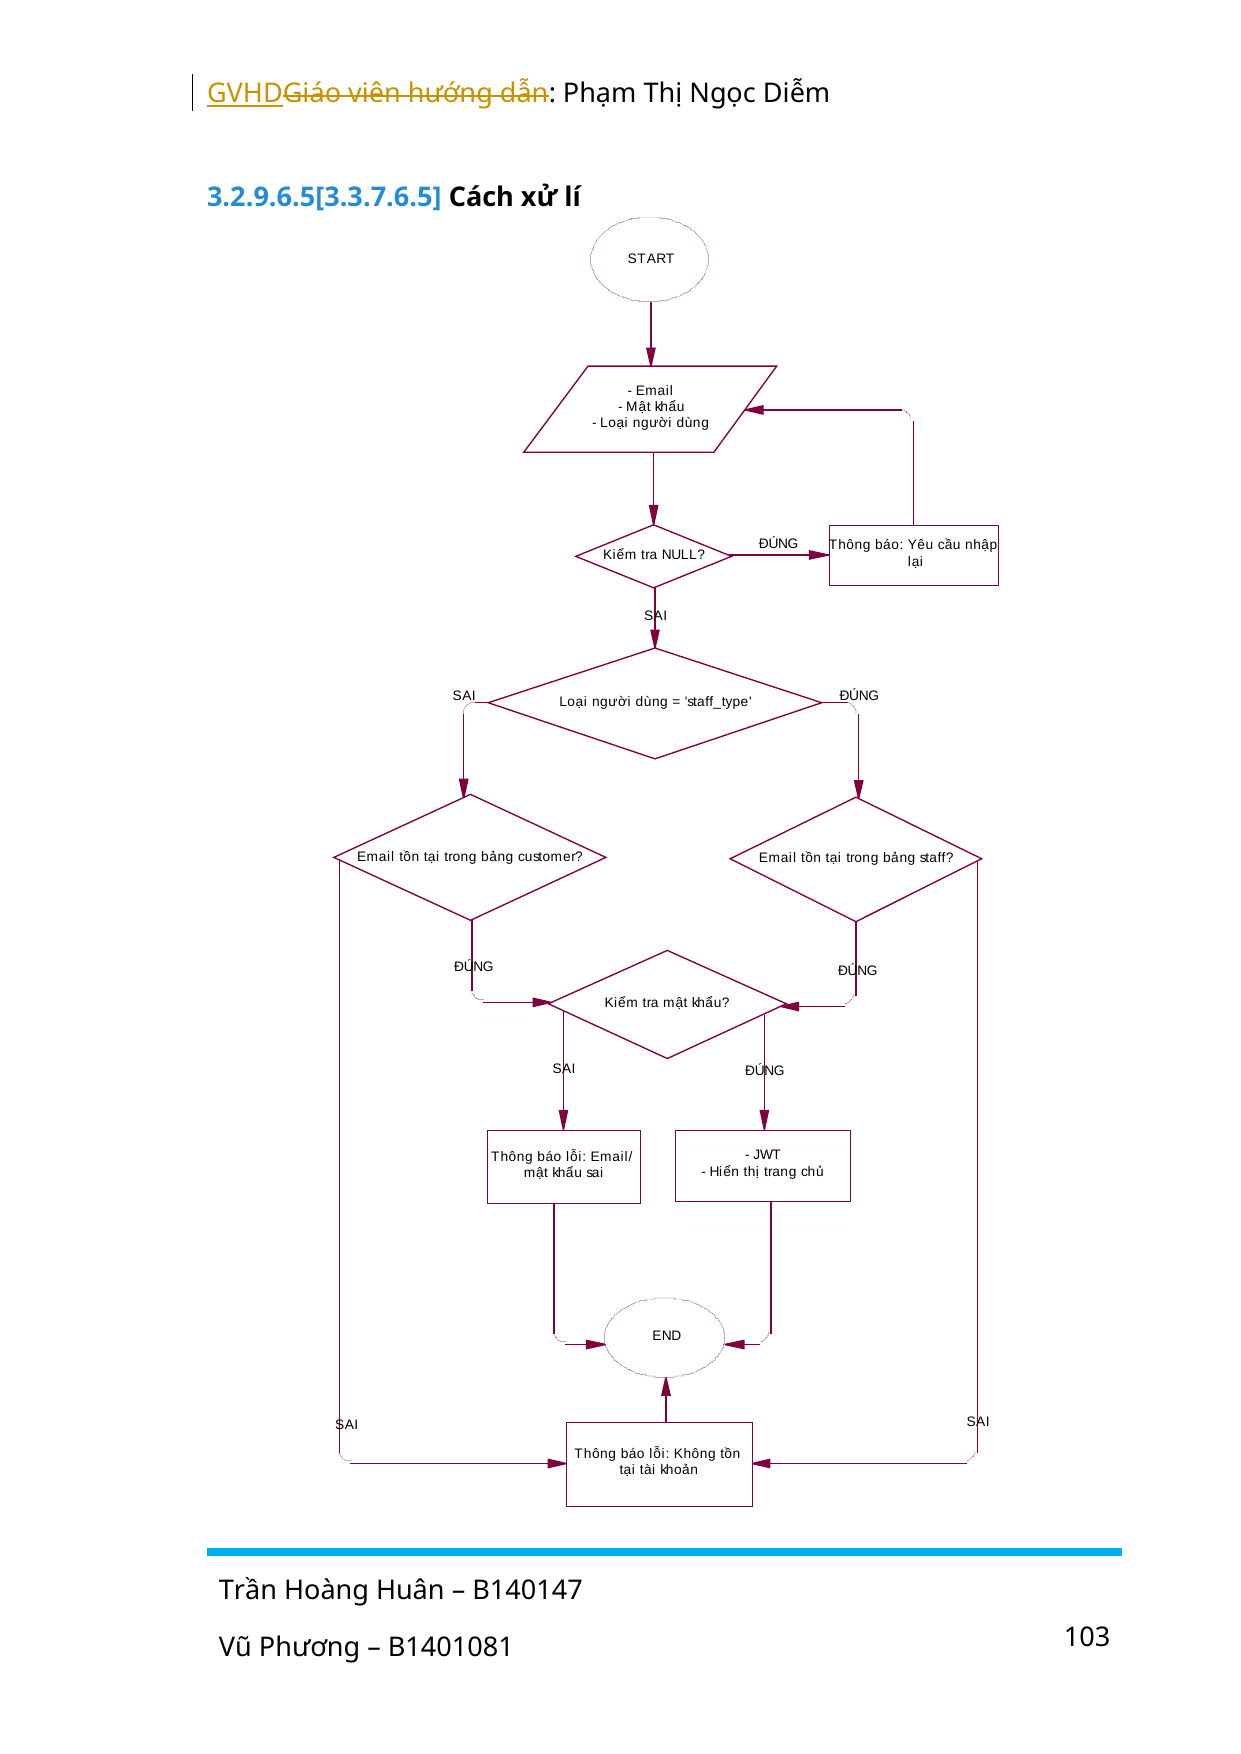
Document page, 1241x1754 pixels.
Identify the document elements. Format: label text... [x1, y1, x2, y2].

subtitle Cách xử lí [207, 177, 1122, 214]
